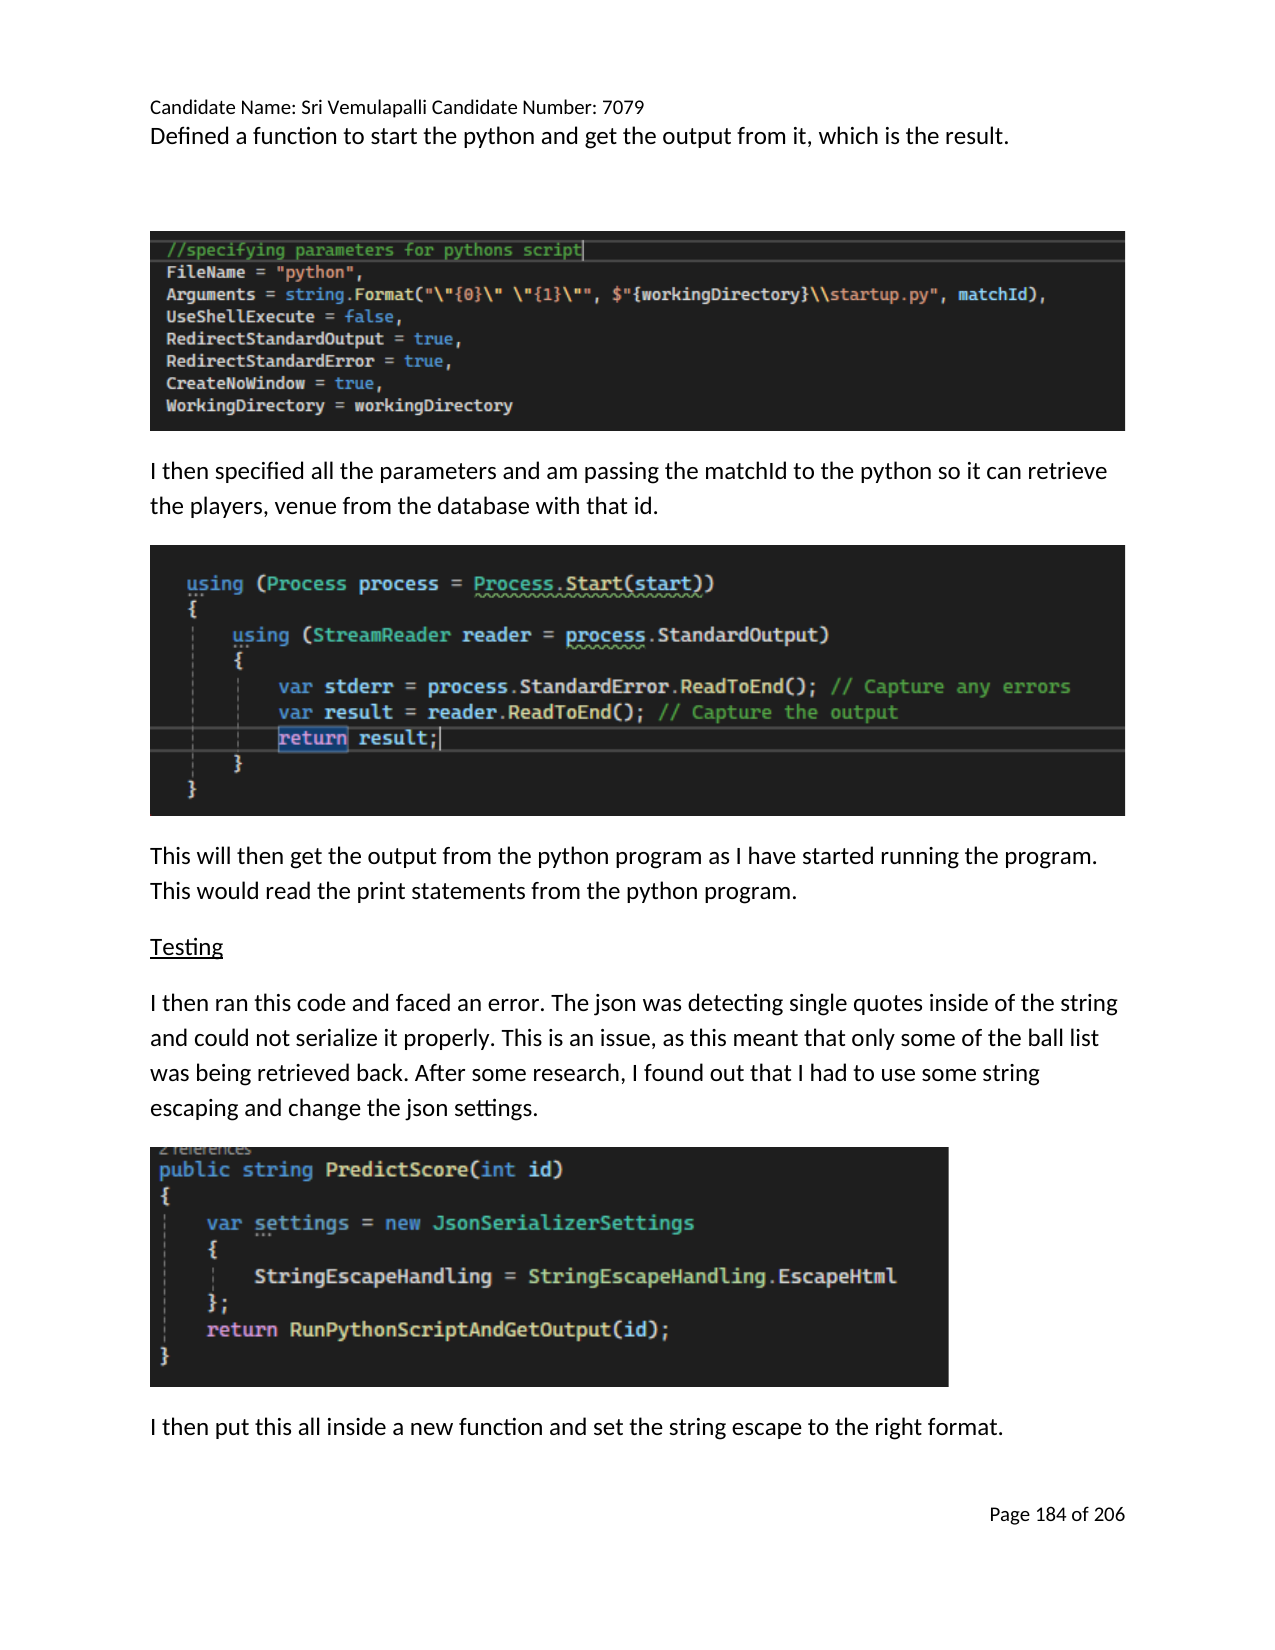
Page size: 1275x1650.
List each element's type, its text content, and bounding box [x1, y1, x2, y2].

picture [150, 545, 1125, 816]
picture [150, 231, 1125, 431]
text I then specified all the parameters and am passing the matchId to the python so it can retrieve the players, venue from the database with that id. [150, 455, 1125, 520]
picture [150, 1147, 949, 1387]
text This will then get the output from the python program as I have started running the program. This would read the print statements from the python program. [150, 840, 1125, 906]
text I then ran this code and faced an error. The json was detecting single quotes inside of the string and could not serialize it properly. This is an issue, as this meant that only some of the ball list was being retrieved back. After some research, I found out that I had to use some string escaping and change the json settings. [150, 987, 1125, 1122]
text Testing [150, 931, 1125, 961]
text Defined a function to start the python and get the output from it, which is the result. [150, 120, 1125, 151]
text I then put this all inside a new function and set the string escape to the right format. [150, 1411, 1125, 1442]
